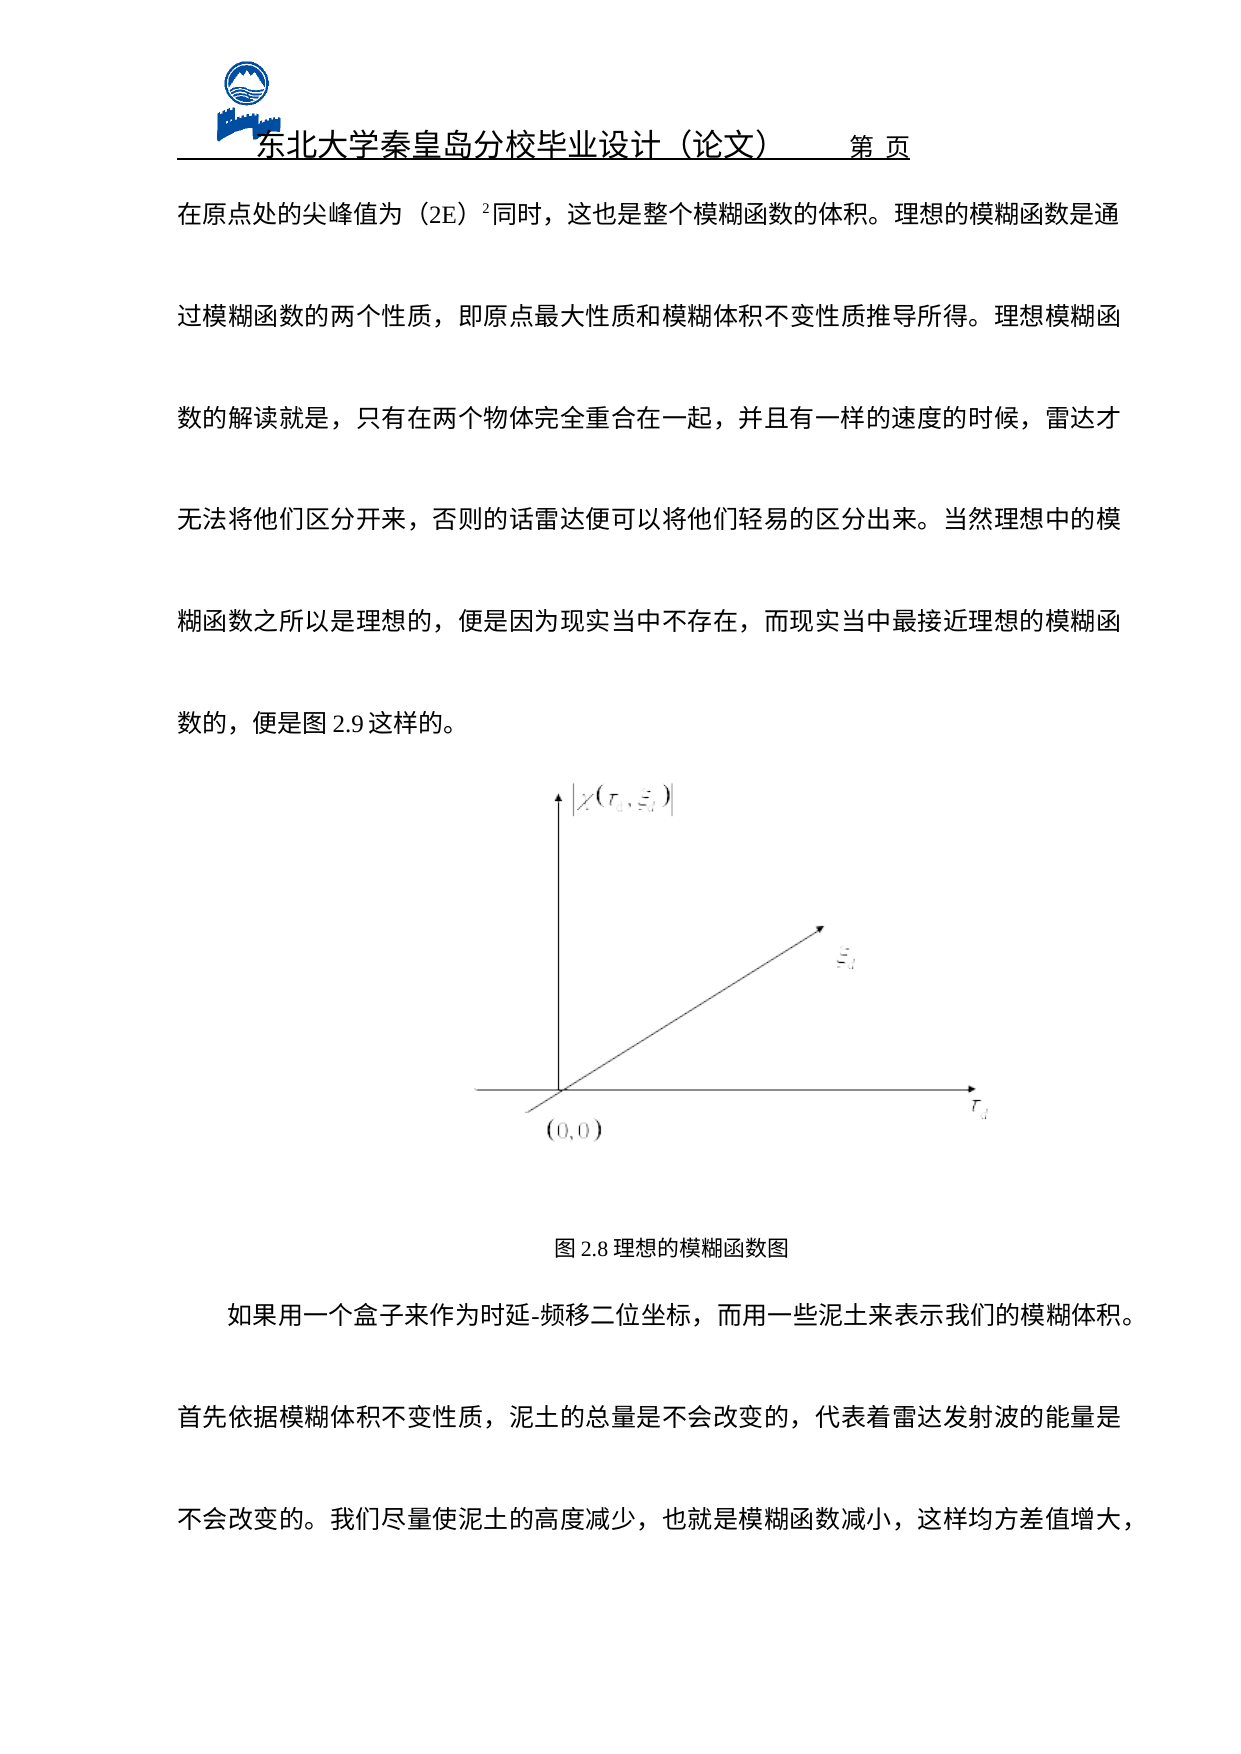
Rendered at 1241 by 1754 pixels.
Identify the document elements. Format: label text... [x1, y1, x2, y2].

text 图2.8 理想的模糊函数图 [177, 1230, 1122, 1264]
picture [208, 61, 285, 143]
